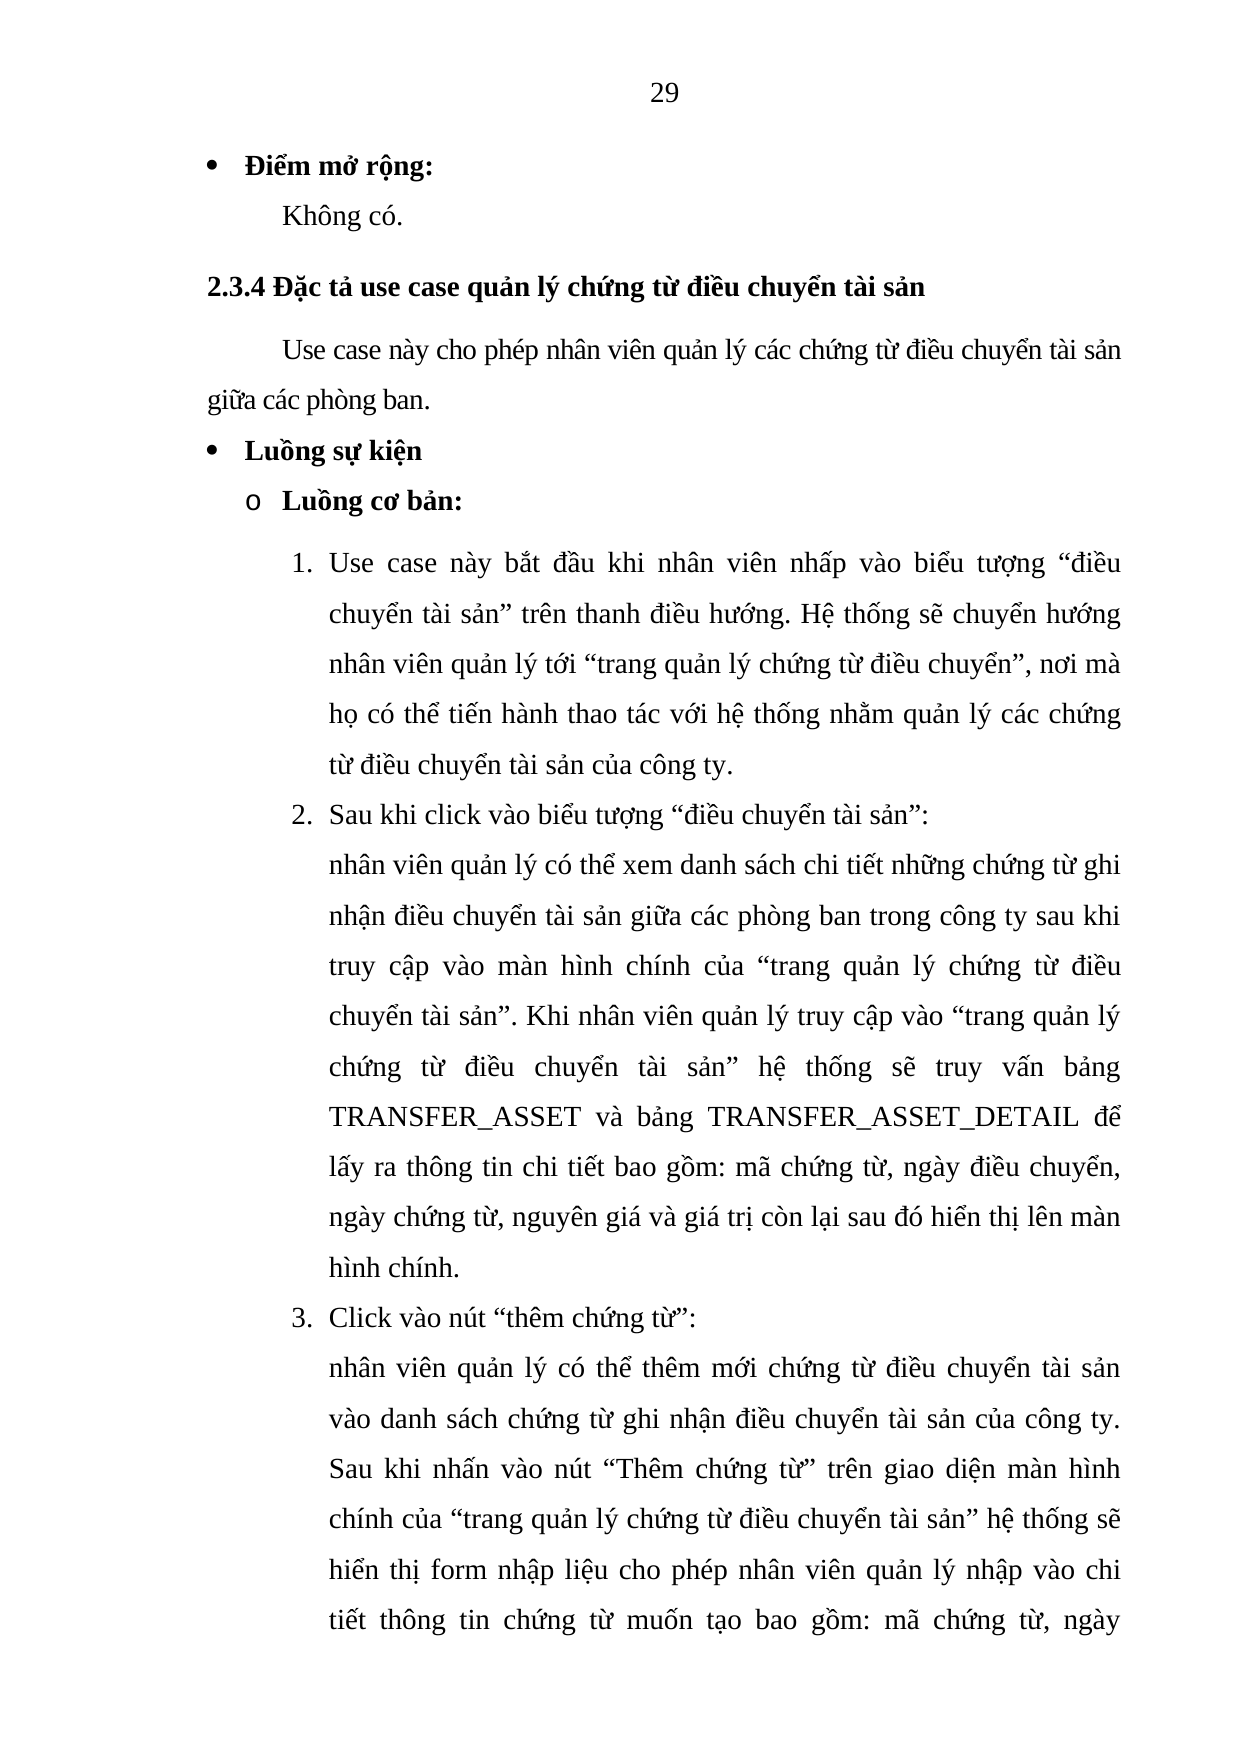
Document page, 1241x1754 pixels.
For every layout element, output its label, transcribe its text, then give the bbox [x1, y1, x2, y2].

list Click vào nút “thêm chứng từ”: [291, 1300, 1122, 1334]
list Điểm mở rộng: [207, 148, 1122, 181]
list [329, 1351, 1122, 1636]
subtitle 2.3.4 Đặc tả use case quản lý chứng từ điều chuyển tài sản [207, 269, 1122, 303]
list Use case này bắt đầu khi nhân viên nhấp vào biểu tượng “điều chuyển tài sản” trên thanh điều hướng. Hệ thống sẽ chuyển hướng nhân viên quản lý tới “trang quản lý chứng từ điều chuyển”, nơi mà họ có thể tiến hành thao tác với hệ thống nhằm quản lý các chứng từ điều chuyển tài sản của công ty. [291, 546, 1122, 780]
list Luồng sự kiện [207, 433, 1122, 466]
list nhân viên quản lý có thể xem danh sách chi tiết những chứng từ ghi nhận điều chuyển tài sản giữa các phòng ban trong công ty sau khi truy cập vào màn hình chính của “trang quản lý chứng từ điều chuyển tài sản”. Khi nhân viên quản lý truy cập vào “trang quản lý chứng từ điều chuyển tài sản” hệ thống sẽ truy vấn bảng TRANSFER_ASSET và bảng TRANSFER_ASSET_DETAIL để lấy ra thông tin chi tiết bao gồm: mã chứng từ, ngày điều chuyển, ngày chứng từ, nguyên giá và giá trị còn lại sau đó hiển thị lên màn hình chính. [329, 847, 1122, 1283]
text Use case này cho phép nhân viên quản lý các chứng từ điều chuyển tài sản giữa các phòng ban. [207, 332, 1122, 416]
text Không có. [207, 198, 1122, 232]
list Luồng cơ bản: [244, 483, 1122, 519]
list Sau khi click vào biểu tượng “điều chuyển tài sản”: [291, 797, 1122, 831]
